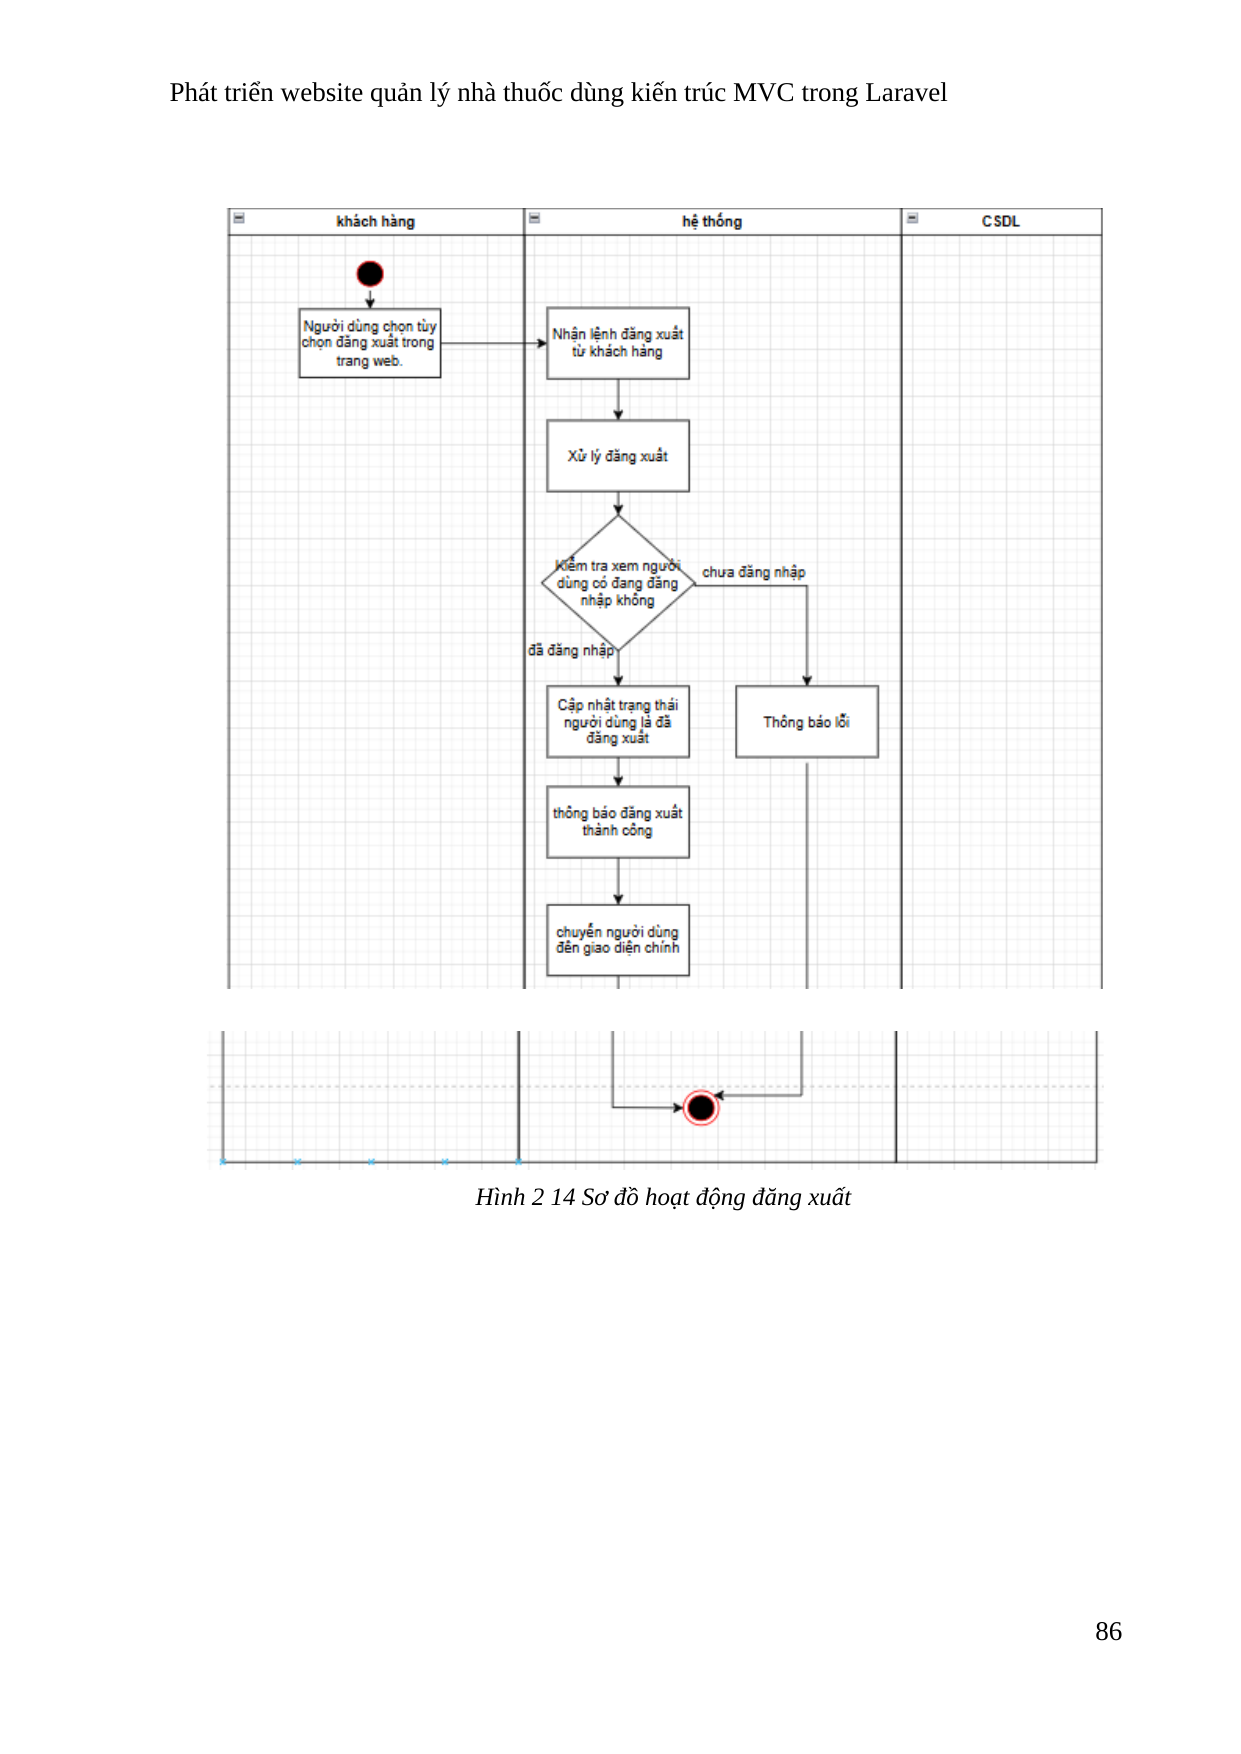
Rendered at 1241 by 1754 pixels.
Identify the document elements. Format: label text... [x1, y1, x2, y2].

picture [226, 208, 1103, 989]
picture [206, 1031, 1104, 1170]
